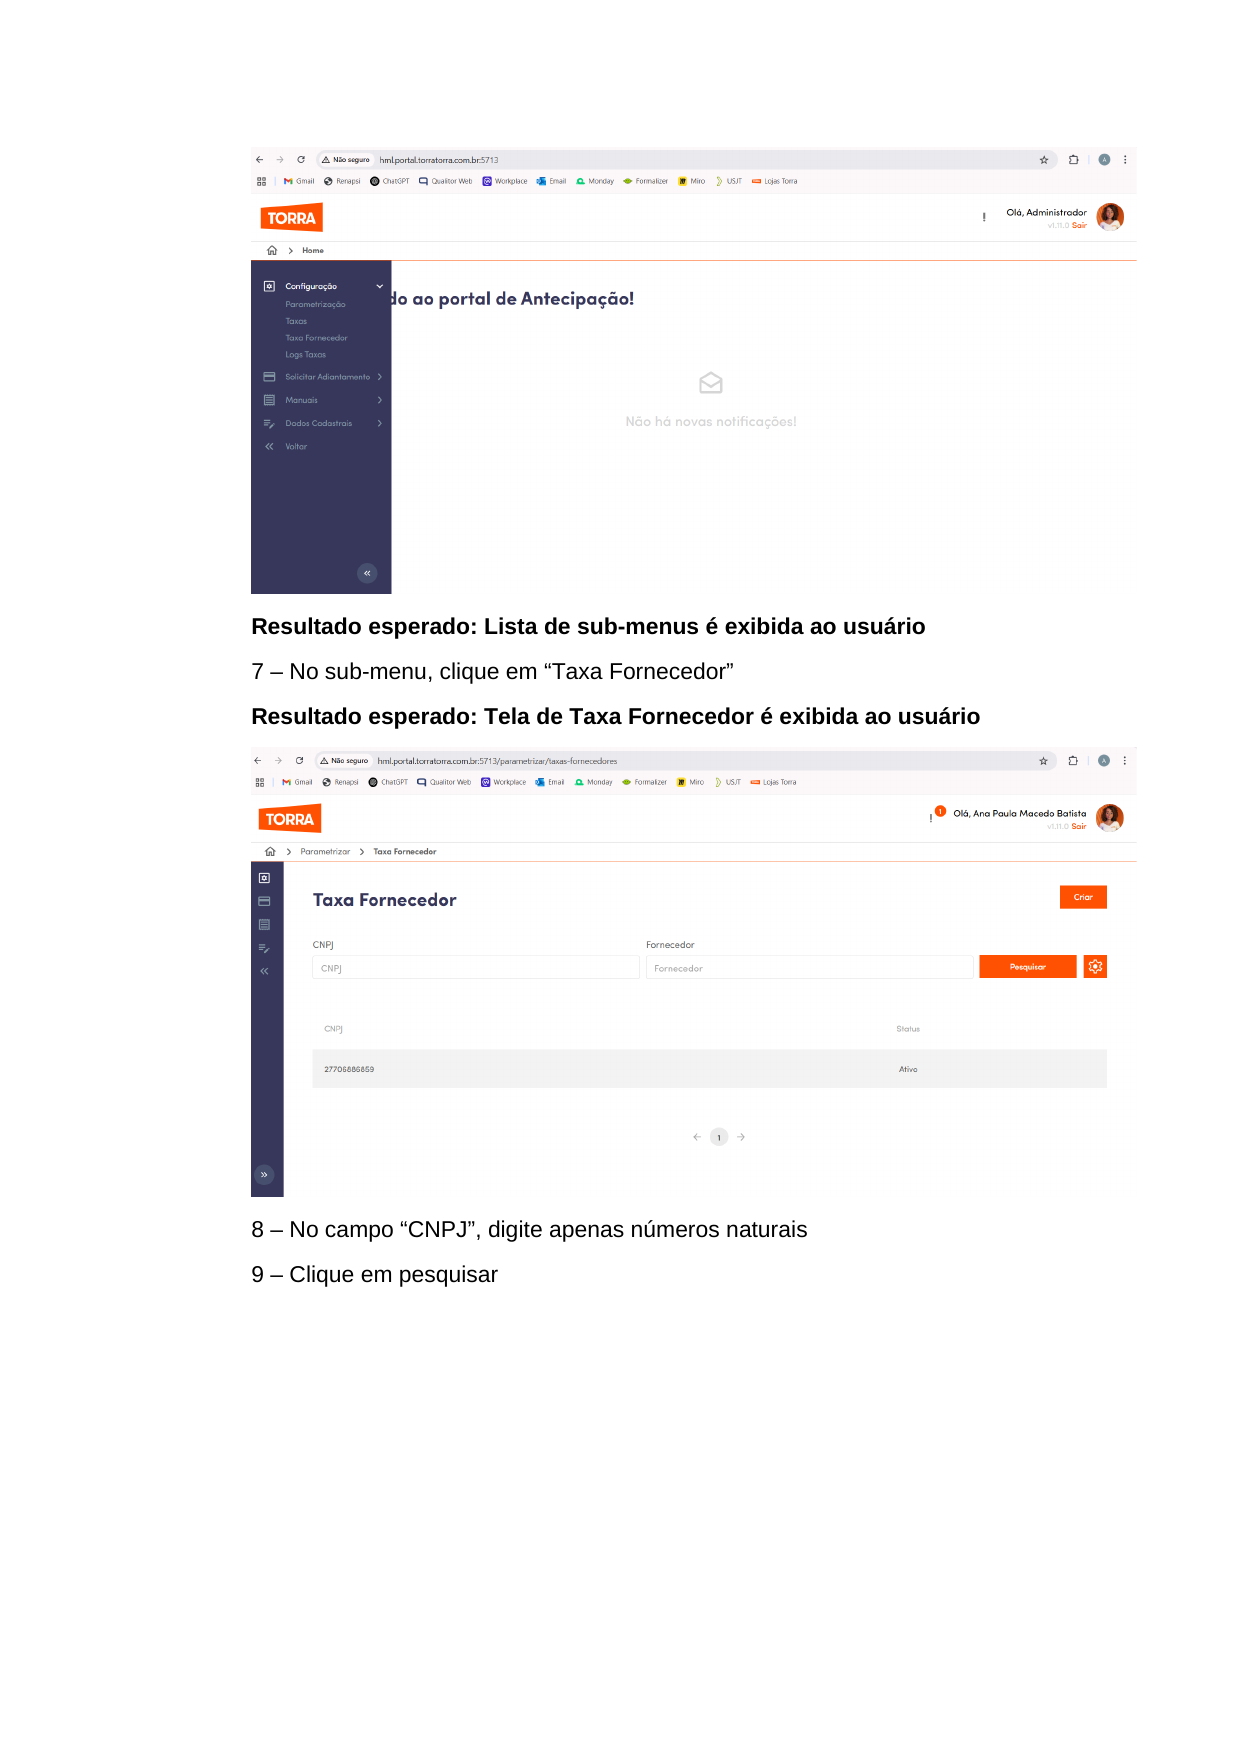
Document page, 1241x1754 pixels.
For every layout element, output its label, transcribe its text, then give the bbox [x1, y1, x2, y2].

text 9 – Clique em pesquisar [177, 1261, 1063, 1287]
picture [251, 147, 1137, 594]
text Resultado esperado: Lista de sub-menus é exibida ao usuário [177, 613, 1063, 639]
picture [251, 747, 1137, 1197]
text 7 – No sub-menu, clique em “Taxa Fornecedor” [177, 658, 1063, 684]
text Resultado esperado: Tela de Taxa Fornecedor é exibida ao usuário [177, 703, 1063, 729]
text 8 – No campo “CNPJ”, digite apenas números naturais [177, 1216, 1063, 1242]
